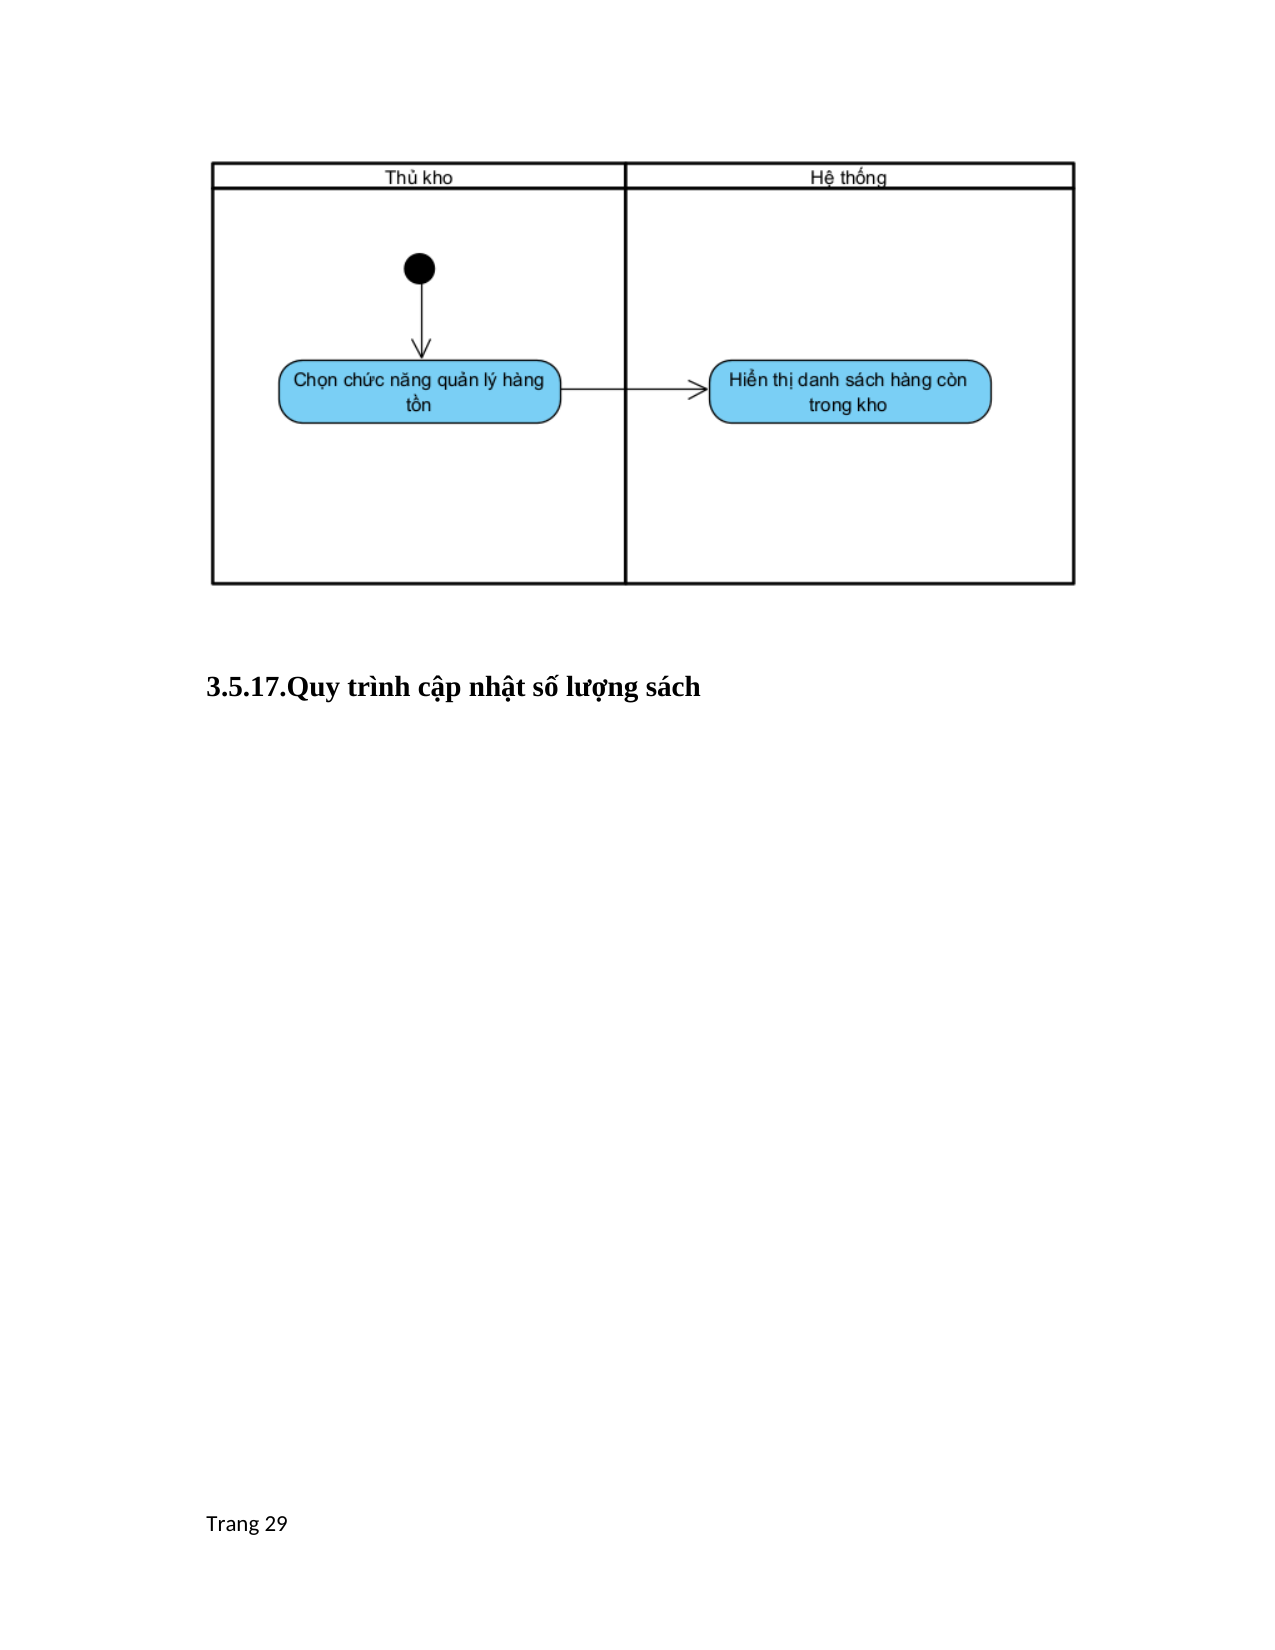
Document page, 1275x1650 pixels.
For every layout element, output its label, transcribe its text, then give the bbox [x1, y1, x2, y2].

subtitle 3.5.17.Quy trình cập nhật số lượng sách [206, 677, 1187, 702]
picture [206, 150, 1087, 597]
